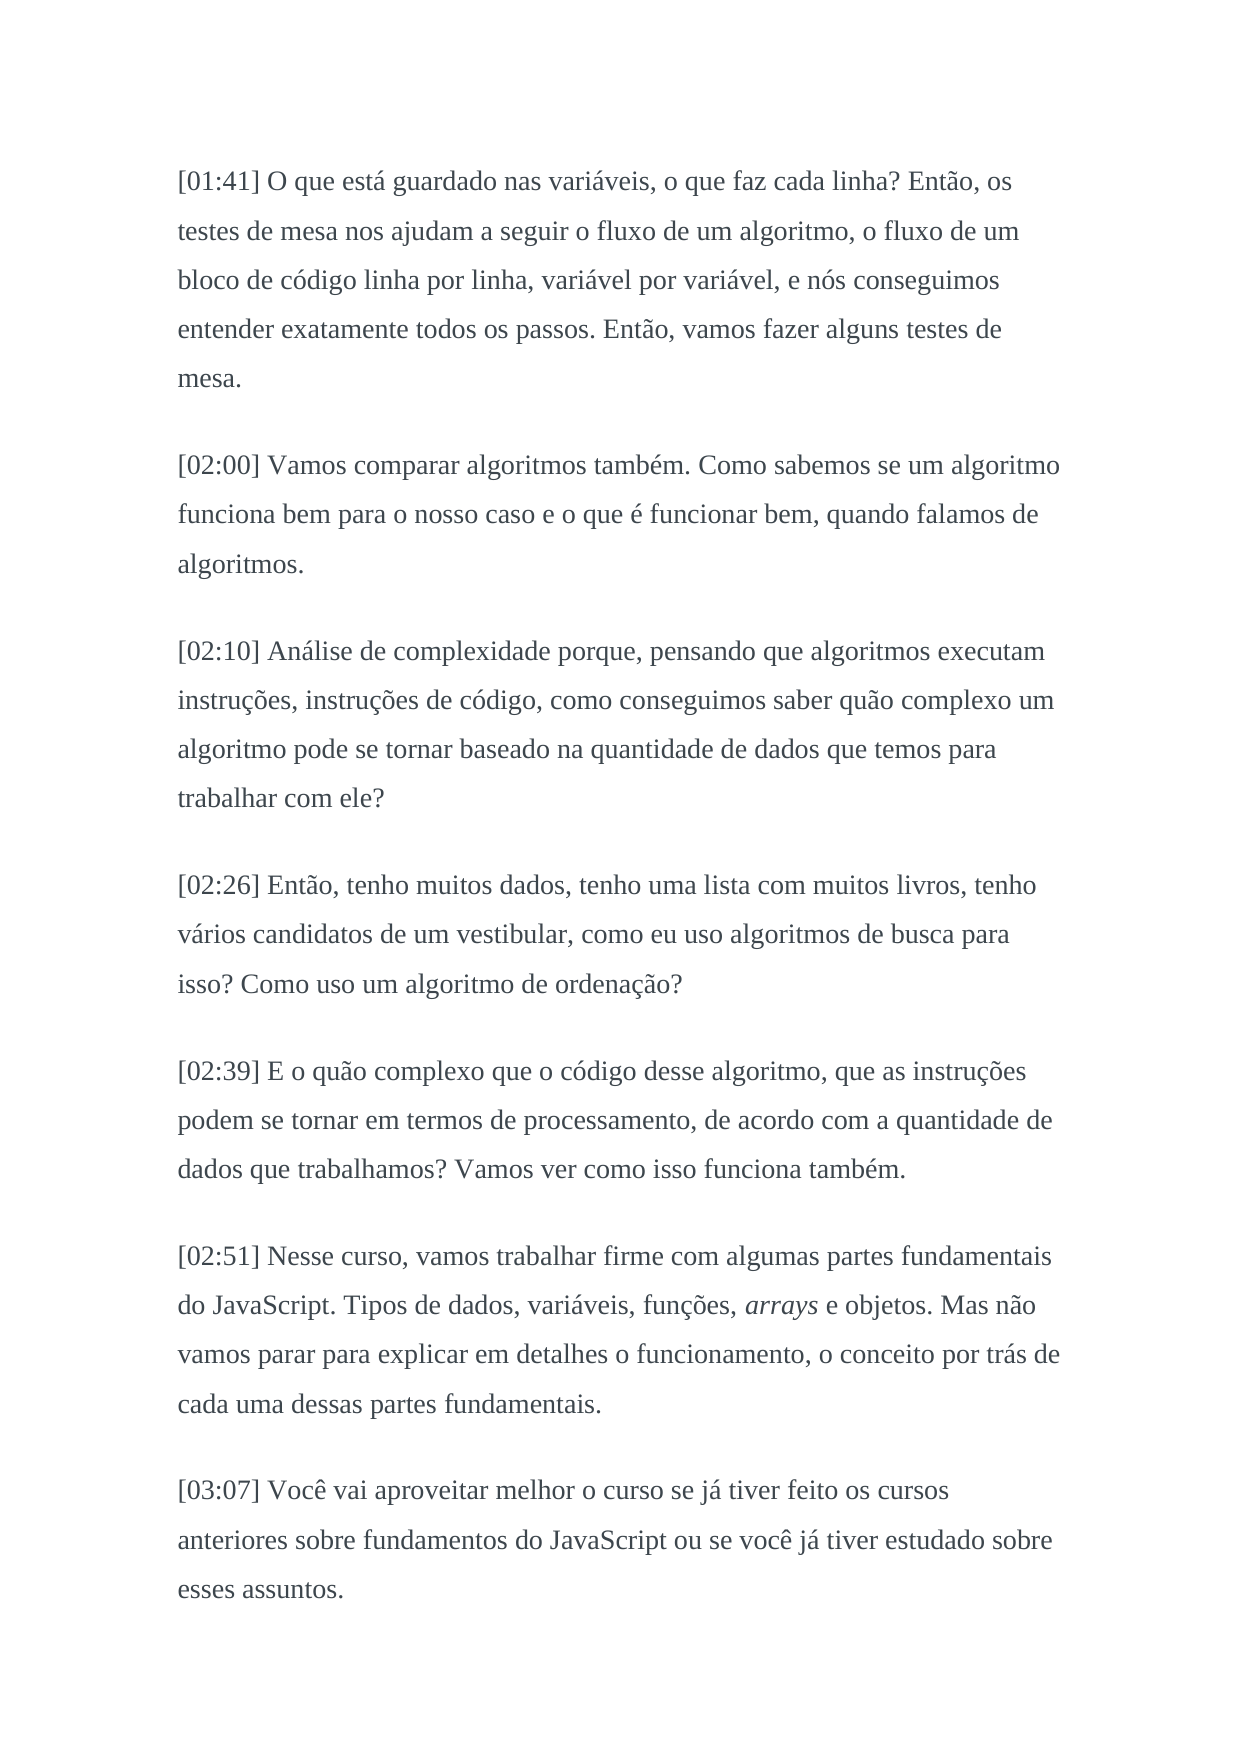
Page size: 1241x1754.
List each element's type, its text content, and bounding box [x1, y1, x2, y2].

text [02:39] E o quão complexo que o código desse algoritmo, que as instruções podem se tornar em termos de processamento, de acordo com a quantidade de dados que trabalhamos? Vamos ver como isso funciona também. [177, 1037, 1063, 1184]
text [02:26] Então, tenho muitos dados, tenho uma lista com muitos livros, tenho vários candidatos de um vestibular, como eu uso algoritmos de busca para isso? Como uso um algoritmo de ordenação? [177, 851, 1063, 999]
text [02:51] Nesse curso, vamos trabalhar firme com algumas partes fundamentais do JavaScript. Tipos de dados, variáveis, funções, arrays e objetos. Mas não vamos parar para explicar em detalhes o funcionamento, o conceito por trás de cada uma dessas partes fundamentais. [177, 1222, 1063, 1419]
text [03:07] Você vai aproveitar melhor o curso se já tiver feito os cursos anteriores sobre fundamentos do JavaScript ou se você já tiver estudado sobre esses assuntos. [177, 1457, 1063, 1604]
text [02:10] Análise de complexidade porque, pensando que algoritmos executam instruções, instruções de código, como conseguimos saber quão complexo um algoritmo pode se tornar baseado na quantidade de dados que temos para trabalhar com ele? [177, 617, 1063, 814]
text [02:00] Vamos comparar algoritmos também. Como sabemos se um algoritmo funciona bem para o nosso caso e o que é funcionar bem, quando falamos de algoritmos. [177, 431, 1063, 579]
text [01:41] O que está guardado nas variáveis, o que faz cada linha? Então, os testes de mesa nos ajudam a seguir o fluxo de um algoritmo, o fluxo de um bloco de código linha por linha, variável por variável, e nós conseguimos entender exatamente todos os passos. Então, vamos fazer alguns testes de mesa. [177, 148, 1063, 394]
